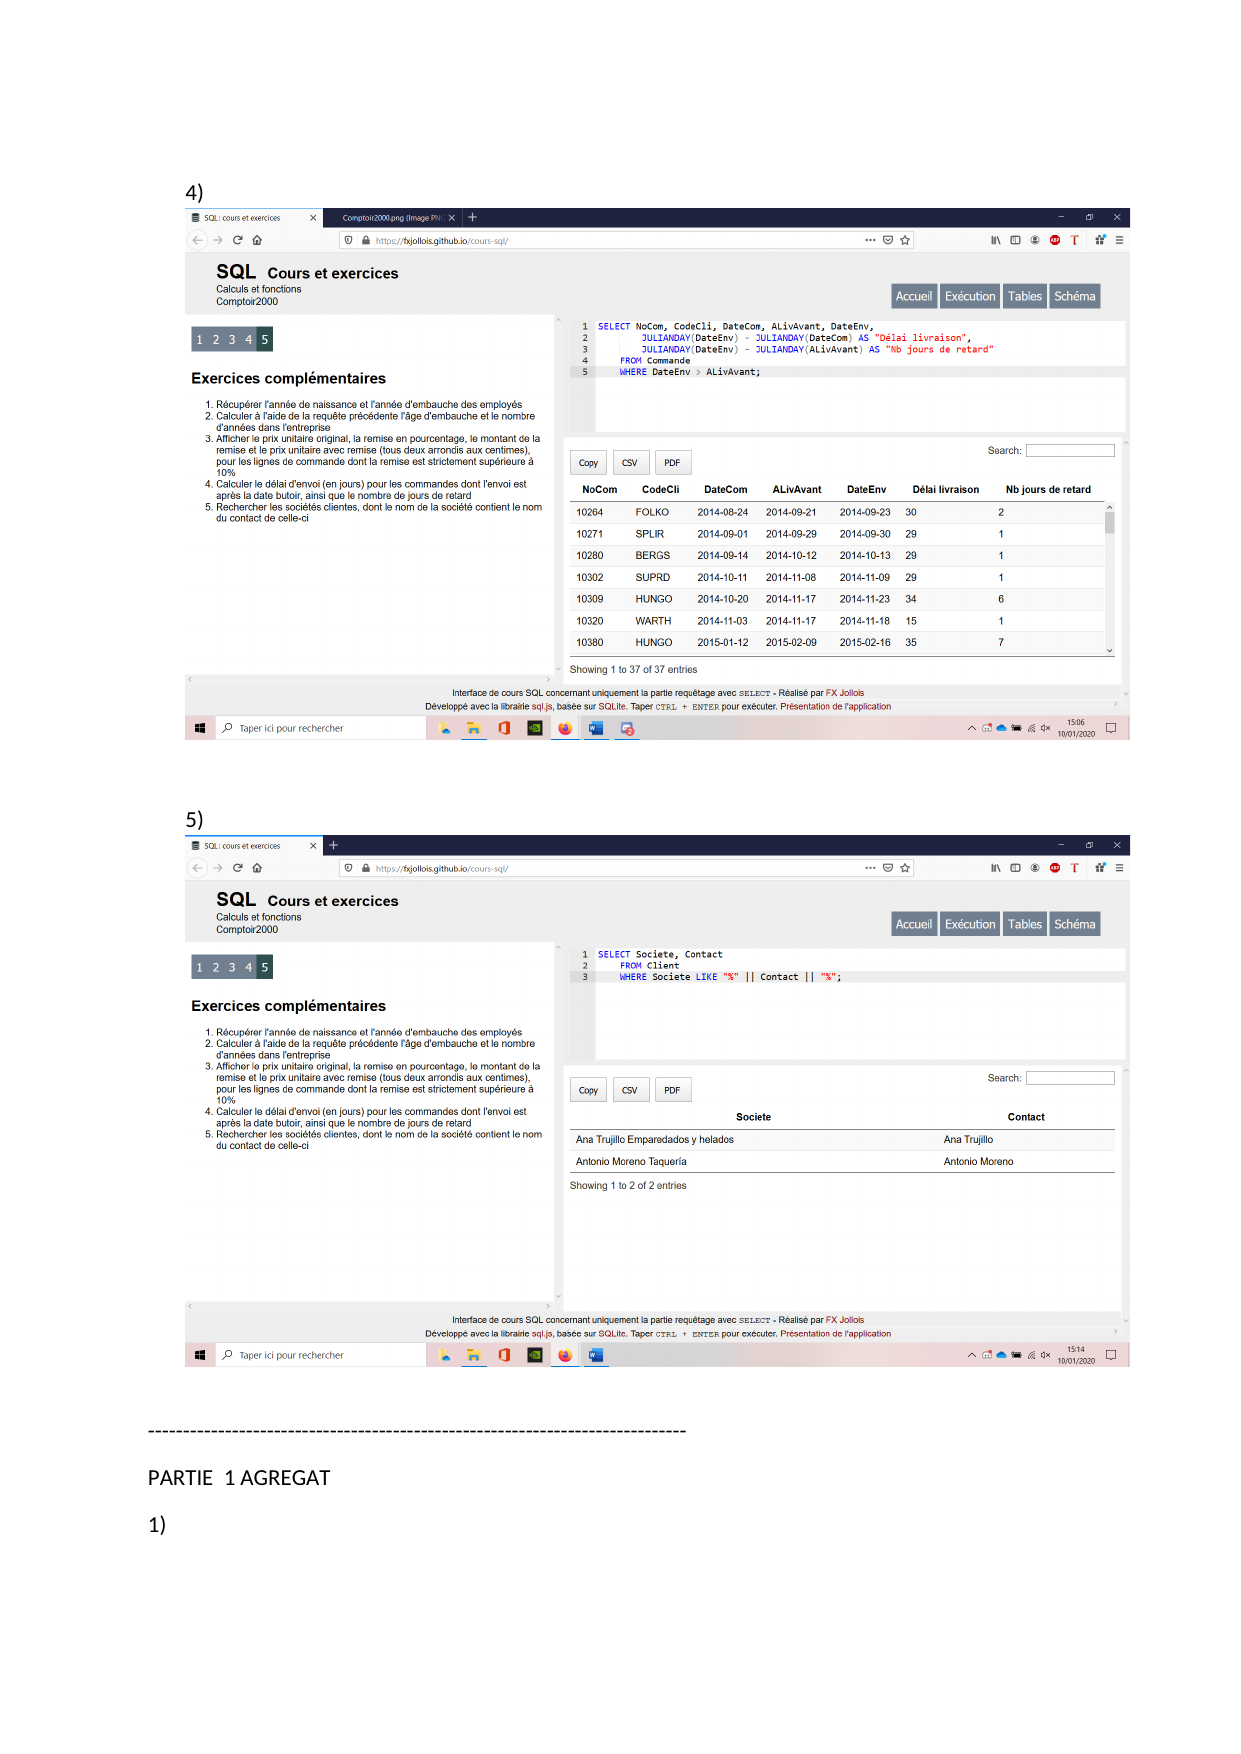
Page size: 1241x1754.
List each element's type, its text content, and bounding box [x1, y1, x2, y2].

picture [185, 835, 1130, 1367]
picture [185, 208, 1130, 740]
text ----------------------------------------------------------------------------- [148, 1416, 1093, 1444]
text PARTIE 1 AGREGAT [148, 1463, 1093, 1491]
text 1) [148, 1510, 1093, 1538]
